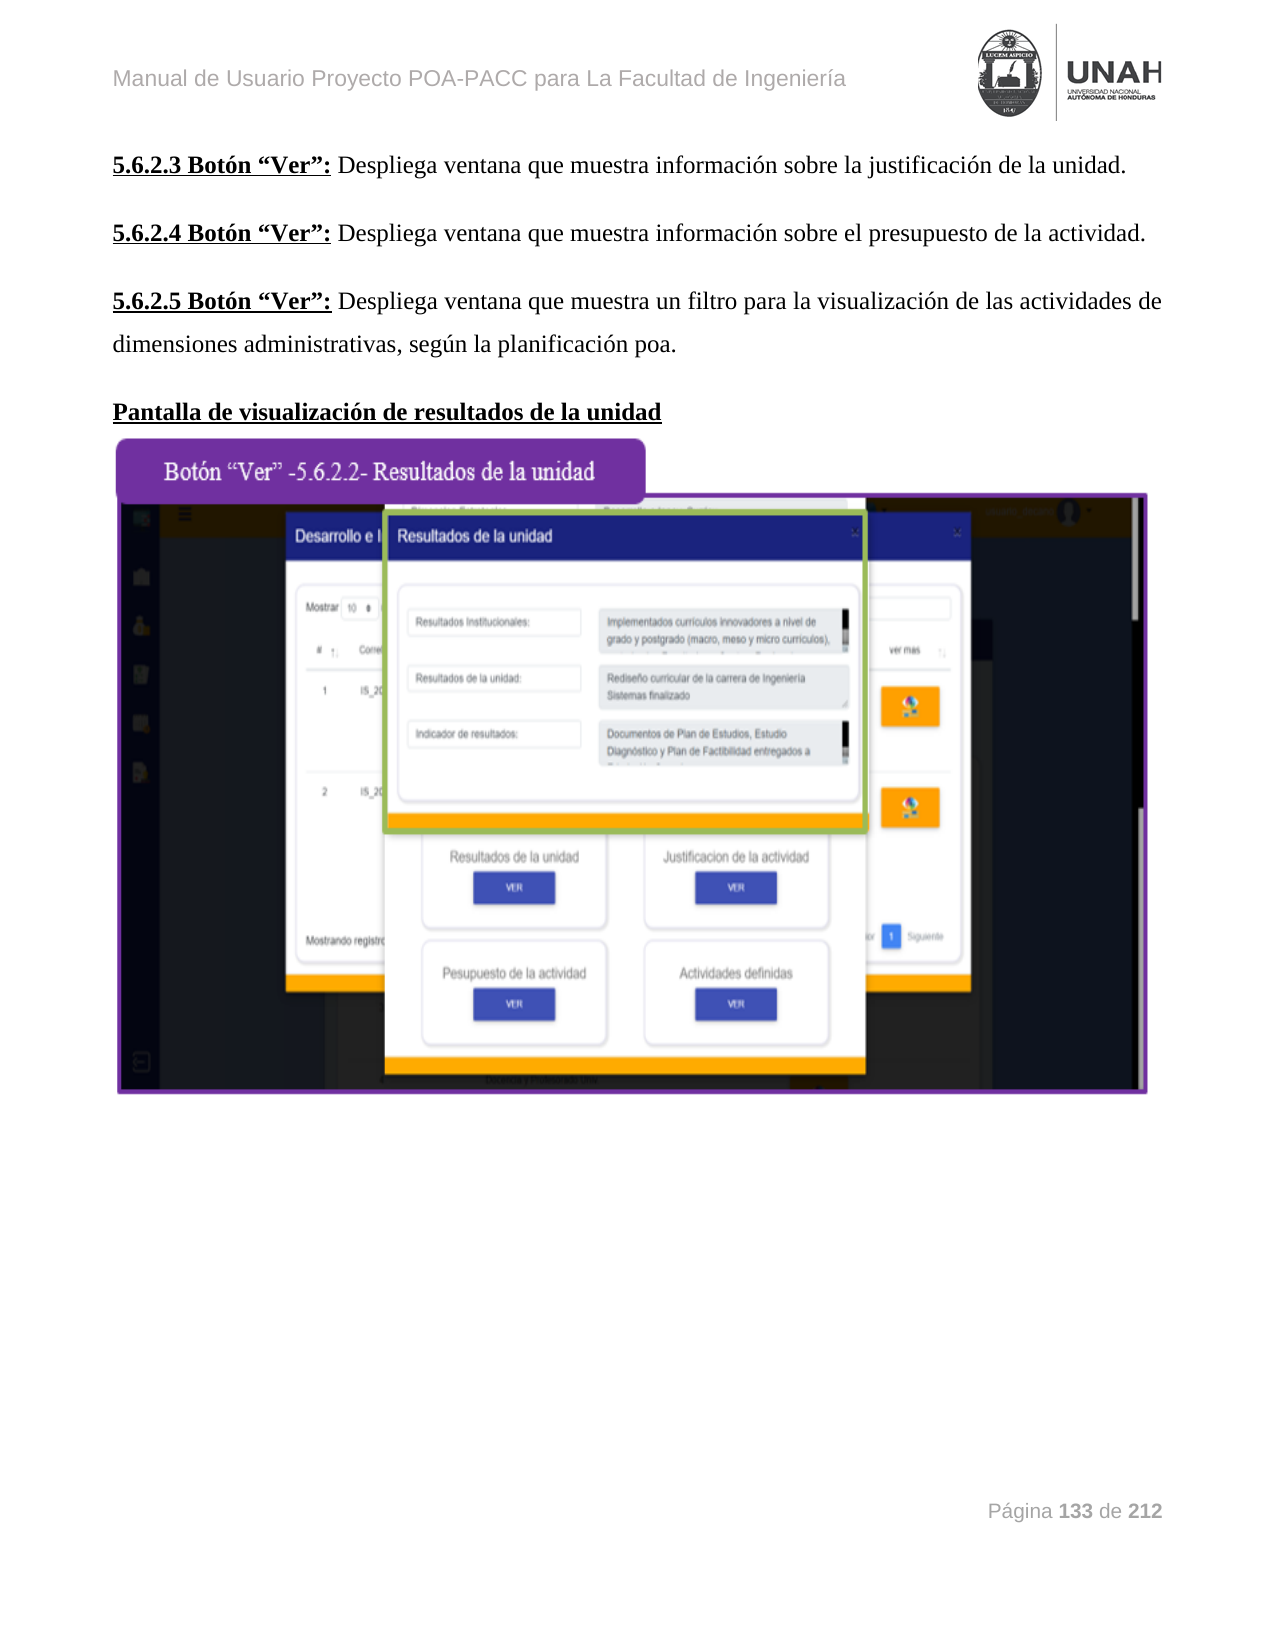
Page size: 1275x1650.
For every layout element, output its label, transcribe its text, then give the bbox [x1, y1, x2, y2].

text 5.6.2.3 Botón “Ver”: Despliega ventana que muestra información sobre la justificación de la unidad. [112, 150, 1162, 179]
subtitle Pantalla de visualización de resultados de la unidad [112, 397, 1162, 426]
text 5.6.2.4 Botón “Ver”: Despliega ventana que muestra información sobre el presupuesto de la actividad. [112, 218, 1162, 247]
text 5.6.2.5 Botón “Ver”: Despliega ventana que muestra un filtro para la visualización de las actividades de dimensiones administrativas, según la planificación poa. [112, 286, 1162, 358]
picture [976, 20, 1161, 120]
picture [112, 434, 1157, 1104]
